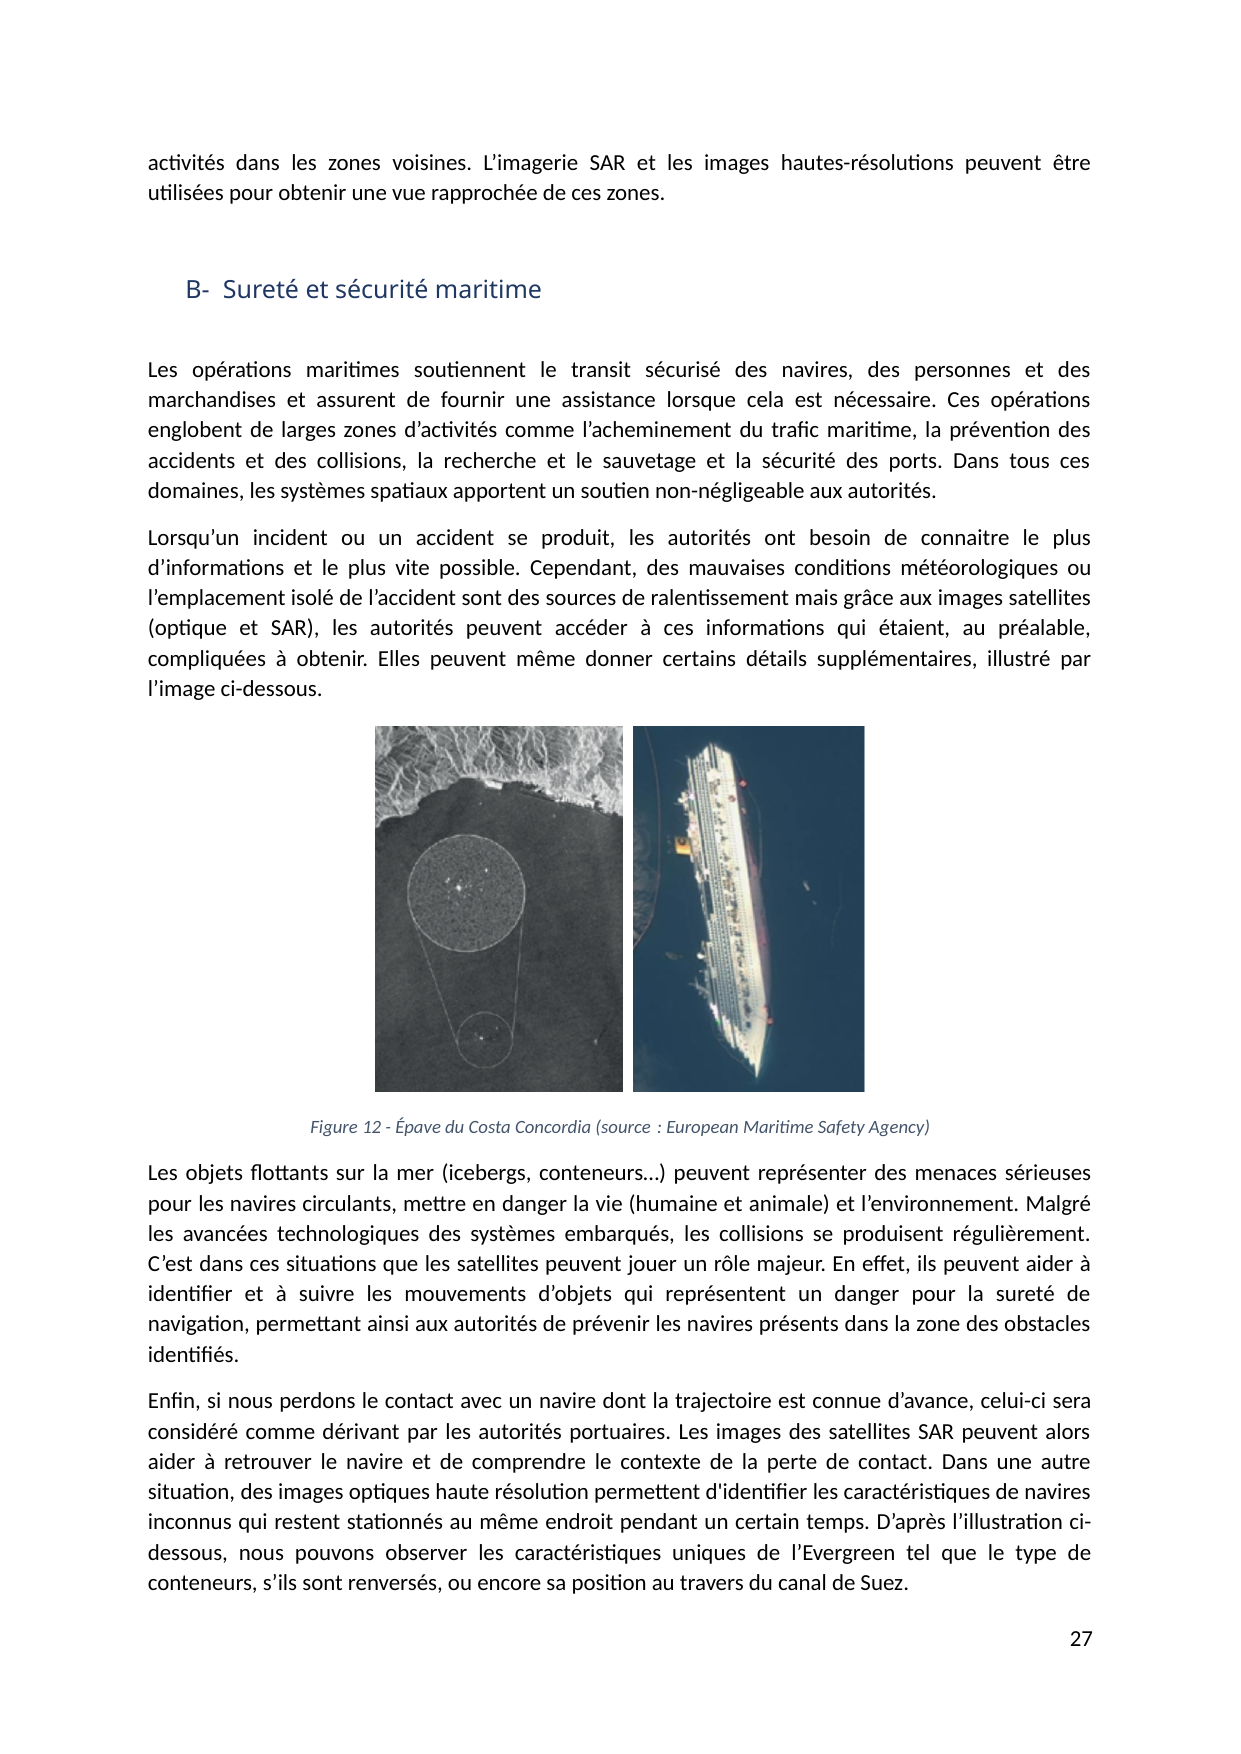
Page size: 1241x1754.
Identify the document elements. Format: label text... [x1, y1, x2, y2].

picture [371, 720, 870, 1096]
subtitle Sureté et sécurité maritime [185, 272, 1093, 306]
text Les opérations maritimes soutiennent le transit sécurisé des navires, des personnes et des marchandises et assurent de fournir une assistance lorsque cela est nécessaire. Ces opérations englobent de larges zones d’activités comme l’acheminement du trafic maritime, la prévention des accidents et des collisions, la recherche et le sauvetage et la sécurité des ports. Dans tous ces domaines, les systèmes spatiaux apportent un soutien non-négligeable aux autorités. [148, 355, 1093, 504]
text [148, 148, 1093, 206]
text Les objets flottants sur la mer (icebergs, conteneurs…) peuvent représenter des menaces sérieuses pour les navires circulants, mettre en danger la vie (humaine et animale) et l’environnement. Malgré les avancées technologiques des systèmes embarqués, les collisions se produisent régulièrement. C’est dans ces situations que les satellites peuvent jouer un rôle majeur. En effet, ils peuvent aider à identifier et à suivre les mouvements d’objets qui représentent un danger pour la sureté de navigation, permettant ainsi aux autorités de prévenir les navires présents dans la zone des obstacles identifiés. [148, 1158, 1093, 1368]
text Enfin, si nous perdons le contact avec un navire dont la trajectoire est connue d’avance, celui-ci sera considéré comme dérivant par les autorités portuaires. Les images des satellites SAR peuvent alors aider à retrouver le navire et de comprendre le contexte de la perte de contact. Dans une autre situation, des images optiques haute résolution permettent d'identifier les caractéristiques de navires inconnus qui restent stationnés au même endroit pendant un certain temps. D’après l’illustration ci-dessous, nous pouvons observer les caractéristiques uniques de l’Evergreen tel que le type de conteneurs, s’ils sont renversés, ou encore sa position au travers du canal de Suez. [148, 1387, 1093, 1596]
text Lorsqu’un incident ou un accident se produit, les autorités ont besoin de connaitre le plus d’informations et le plus vite possible. Cependant, des mauvaises conditions météorologiques ou l’emplacement isolé de l’accident sont des sources de ralentissement mais grâce aux images satellites (optique et SAR), les autorités peuvent accéder à ces informations qui étaient, au préalable, compliquées à obtenir. Elles peuvent même donner certains détails supplémentaires, illustré par l’image ci-dessous. [148, 523, 1093, 702]
